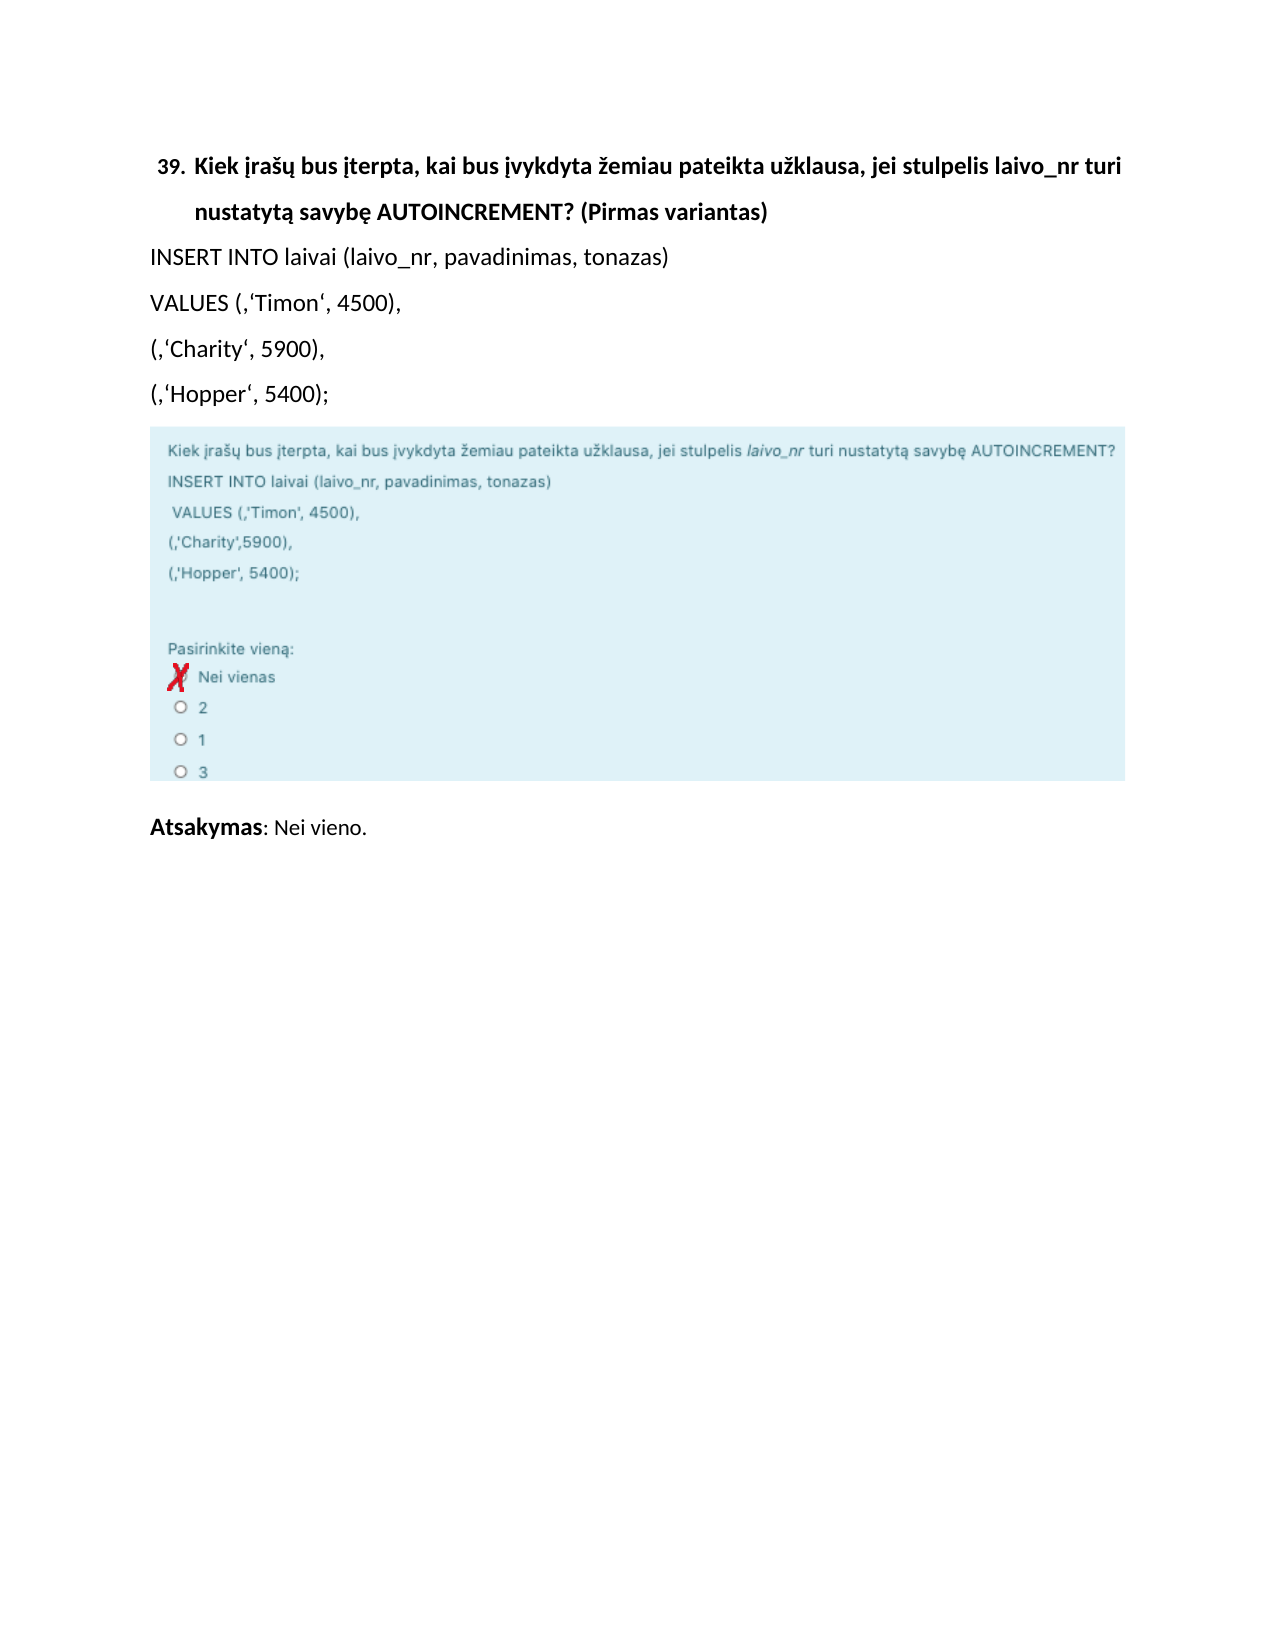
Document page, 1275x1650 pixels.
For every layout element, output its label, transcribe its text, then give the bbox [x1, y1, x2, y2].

text Atsakymas: Nei vieno. [150, 811, 1125, 842]
picture [150, 424, 1125, 781]
subtitle Kiek įrašų bus įterpta, kai bus įvykdyta žemiau pateikta užklausa, jei stulpelis laivo_nr turi nustatytą savybę AUTOINCREMENT? (Pirmas variantas) [157, 150, 1125, 226]
text VALUES (,‘Timon‘, 4500), [150, 287, 1125, 318]
text (,‘Charity‘, 5900), [150, 333, 1125, 363]
text (,‘Hopper‘, 5400); [150, 379, 1125, 409]
text INSERT INTO laivai (laivo_nr, pavadinimas, tonazas) [150, 241, 1125, 272]
